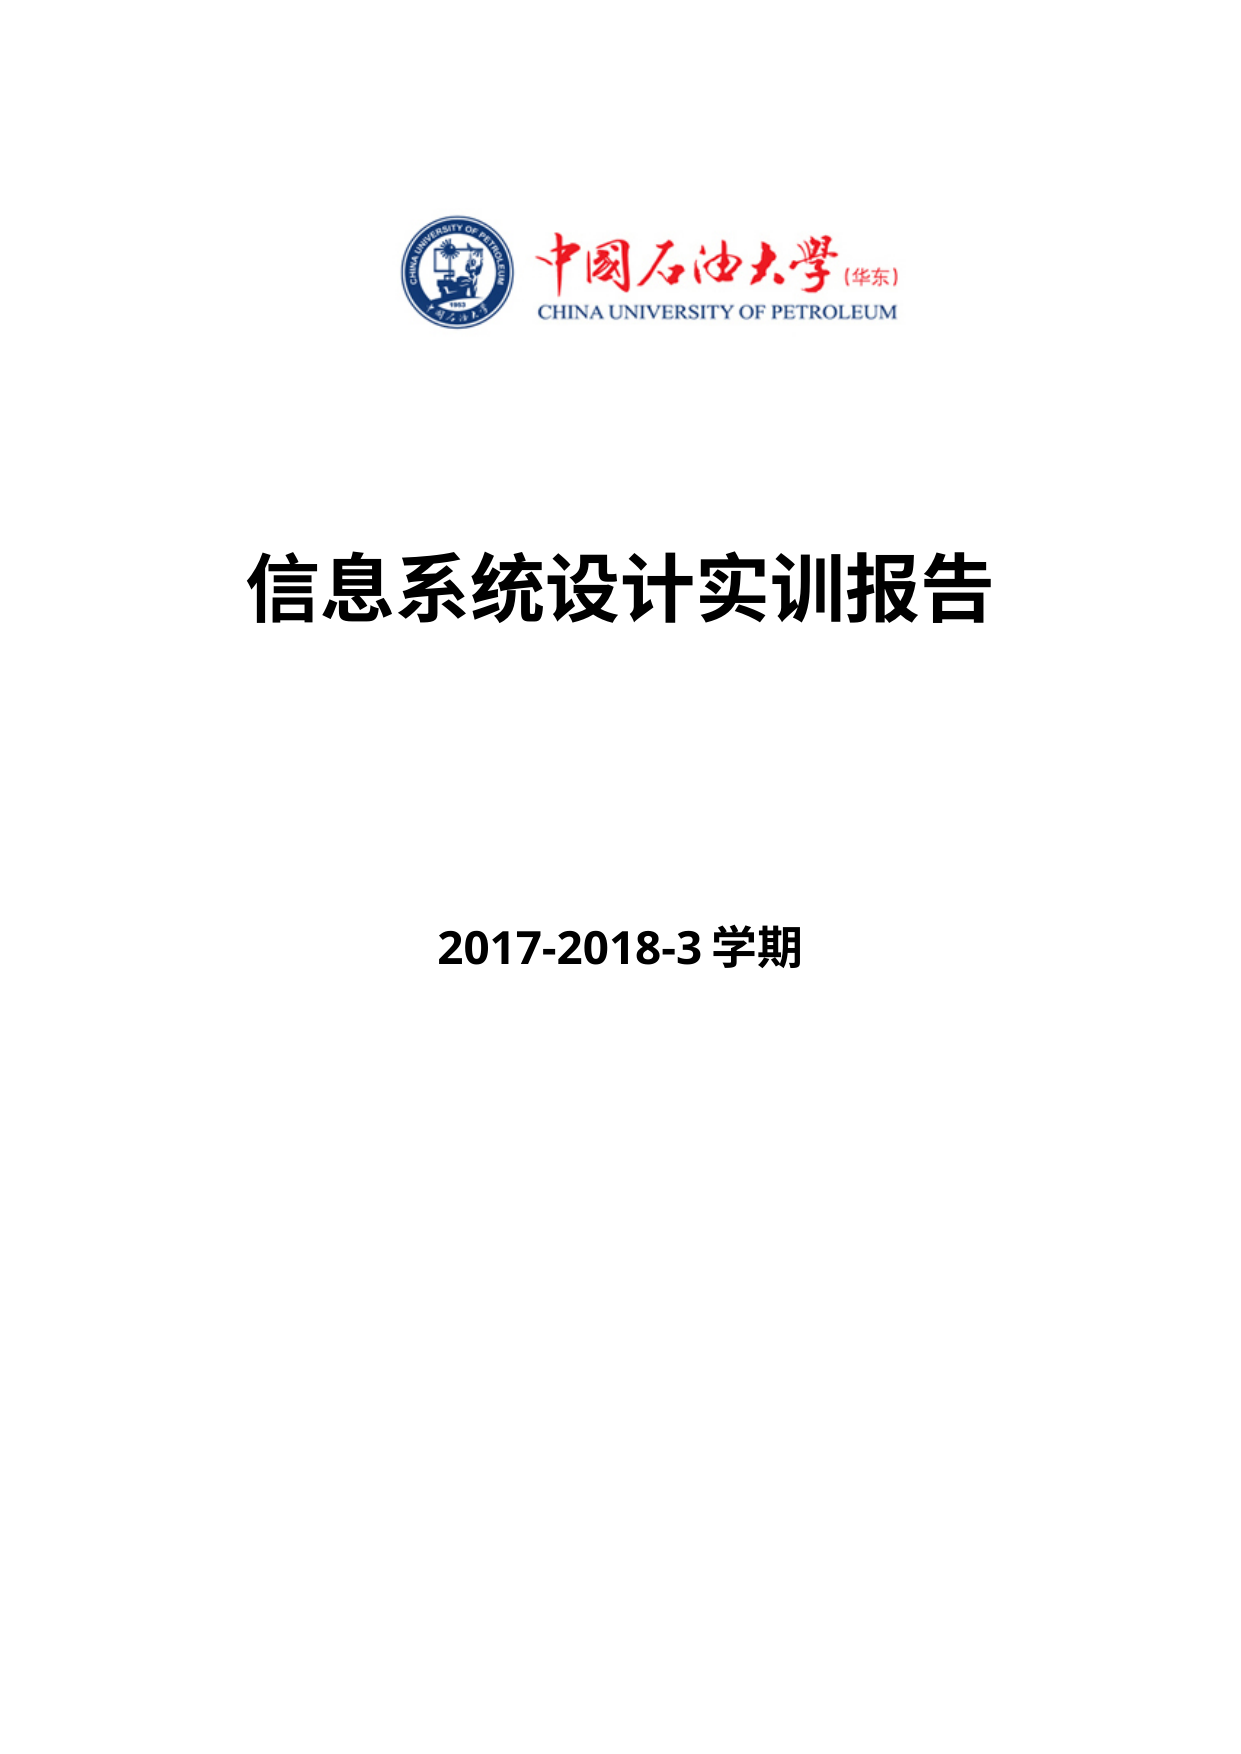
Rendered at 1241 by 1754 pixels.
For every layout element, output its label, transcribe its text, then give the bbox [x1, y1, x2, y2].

text 2017-2018-3学期 [187, 896, 1053, 993]
text 信息系统设计实训报告 [187, 519, 1053, 649]
picture [316, 208, 924, 342]
